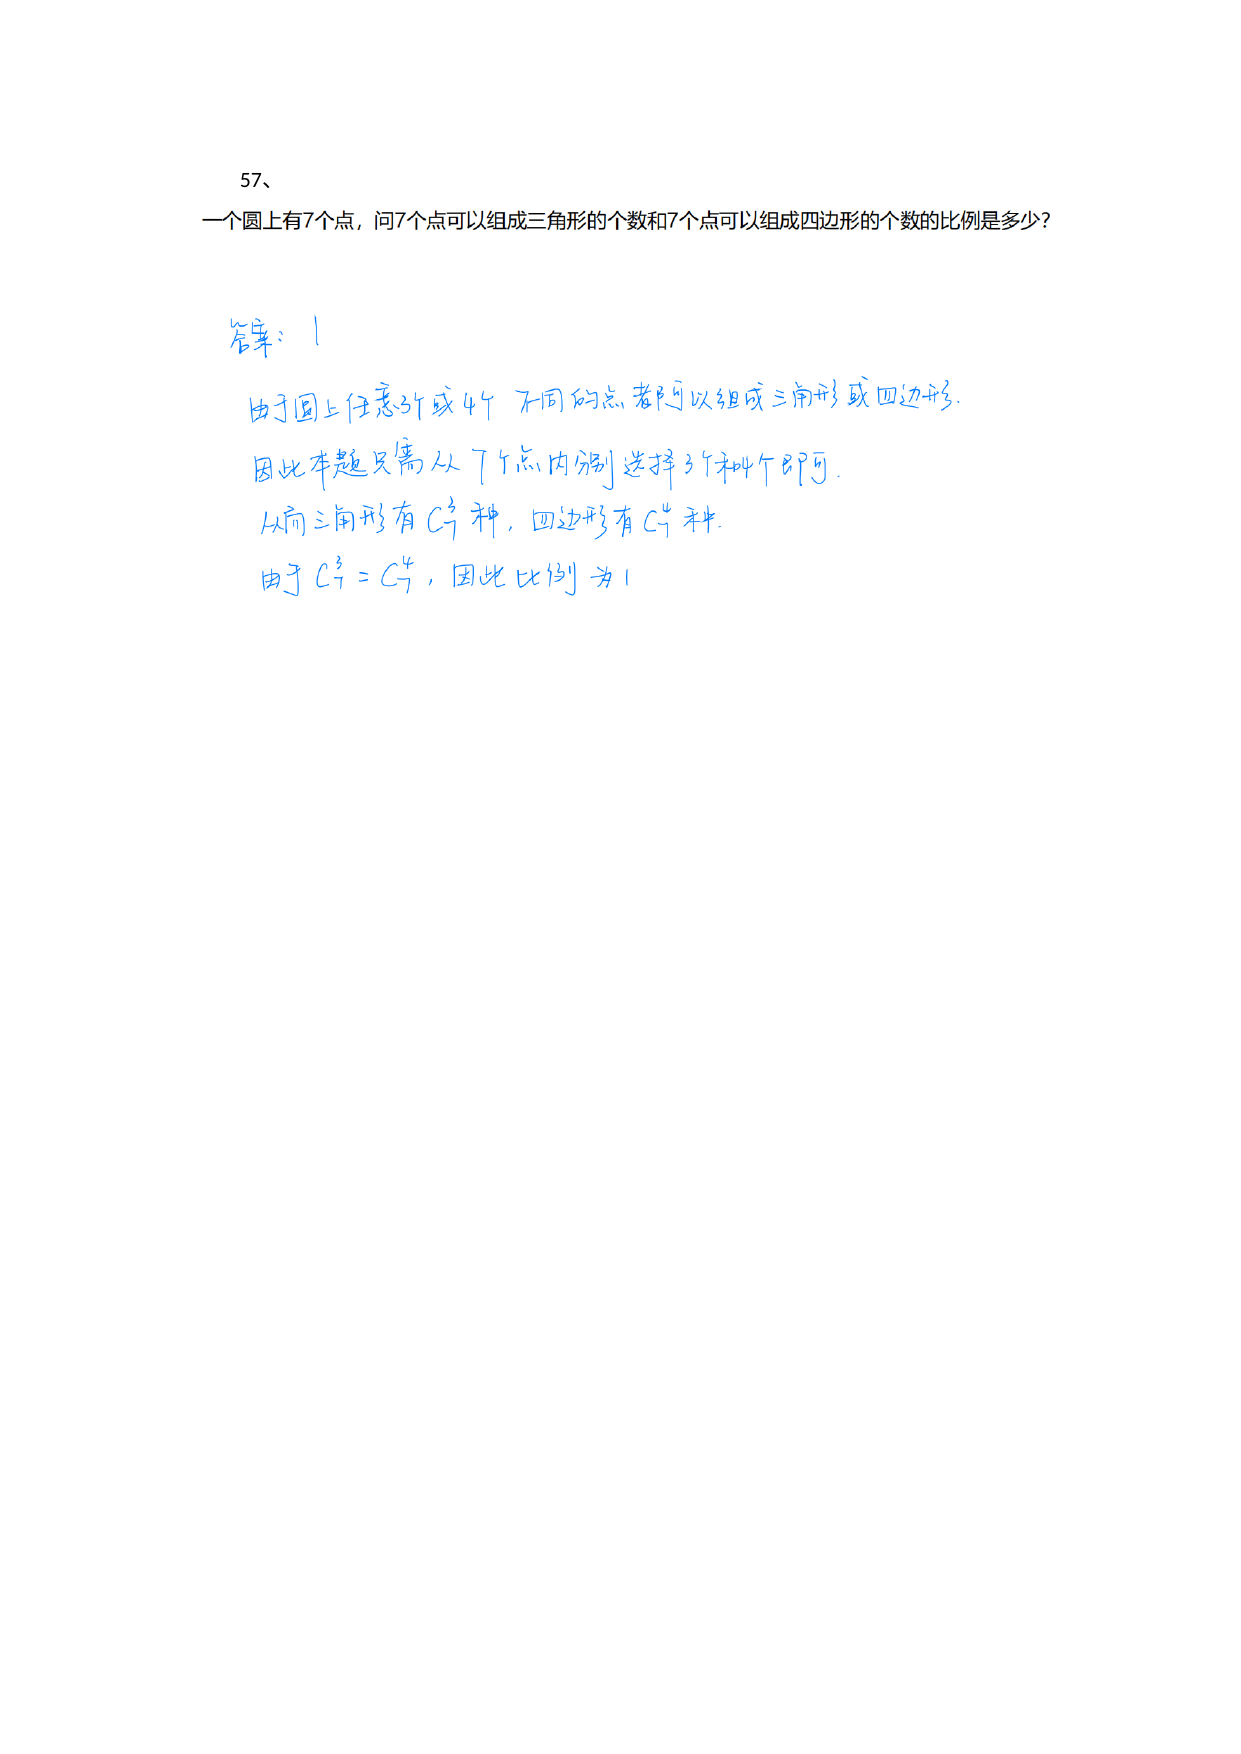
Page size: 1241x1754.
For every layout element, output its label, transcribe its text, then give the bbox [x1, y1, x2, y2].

picture [187, 194, 1052, 605]
